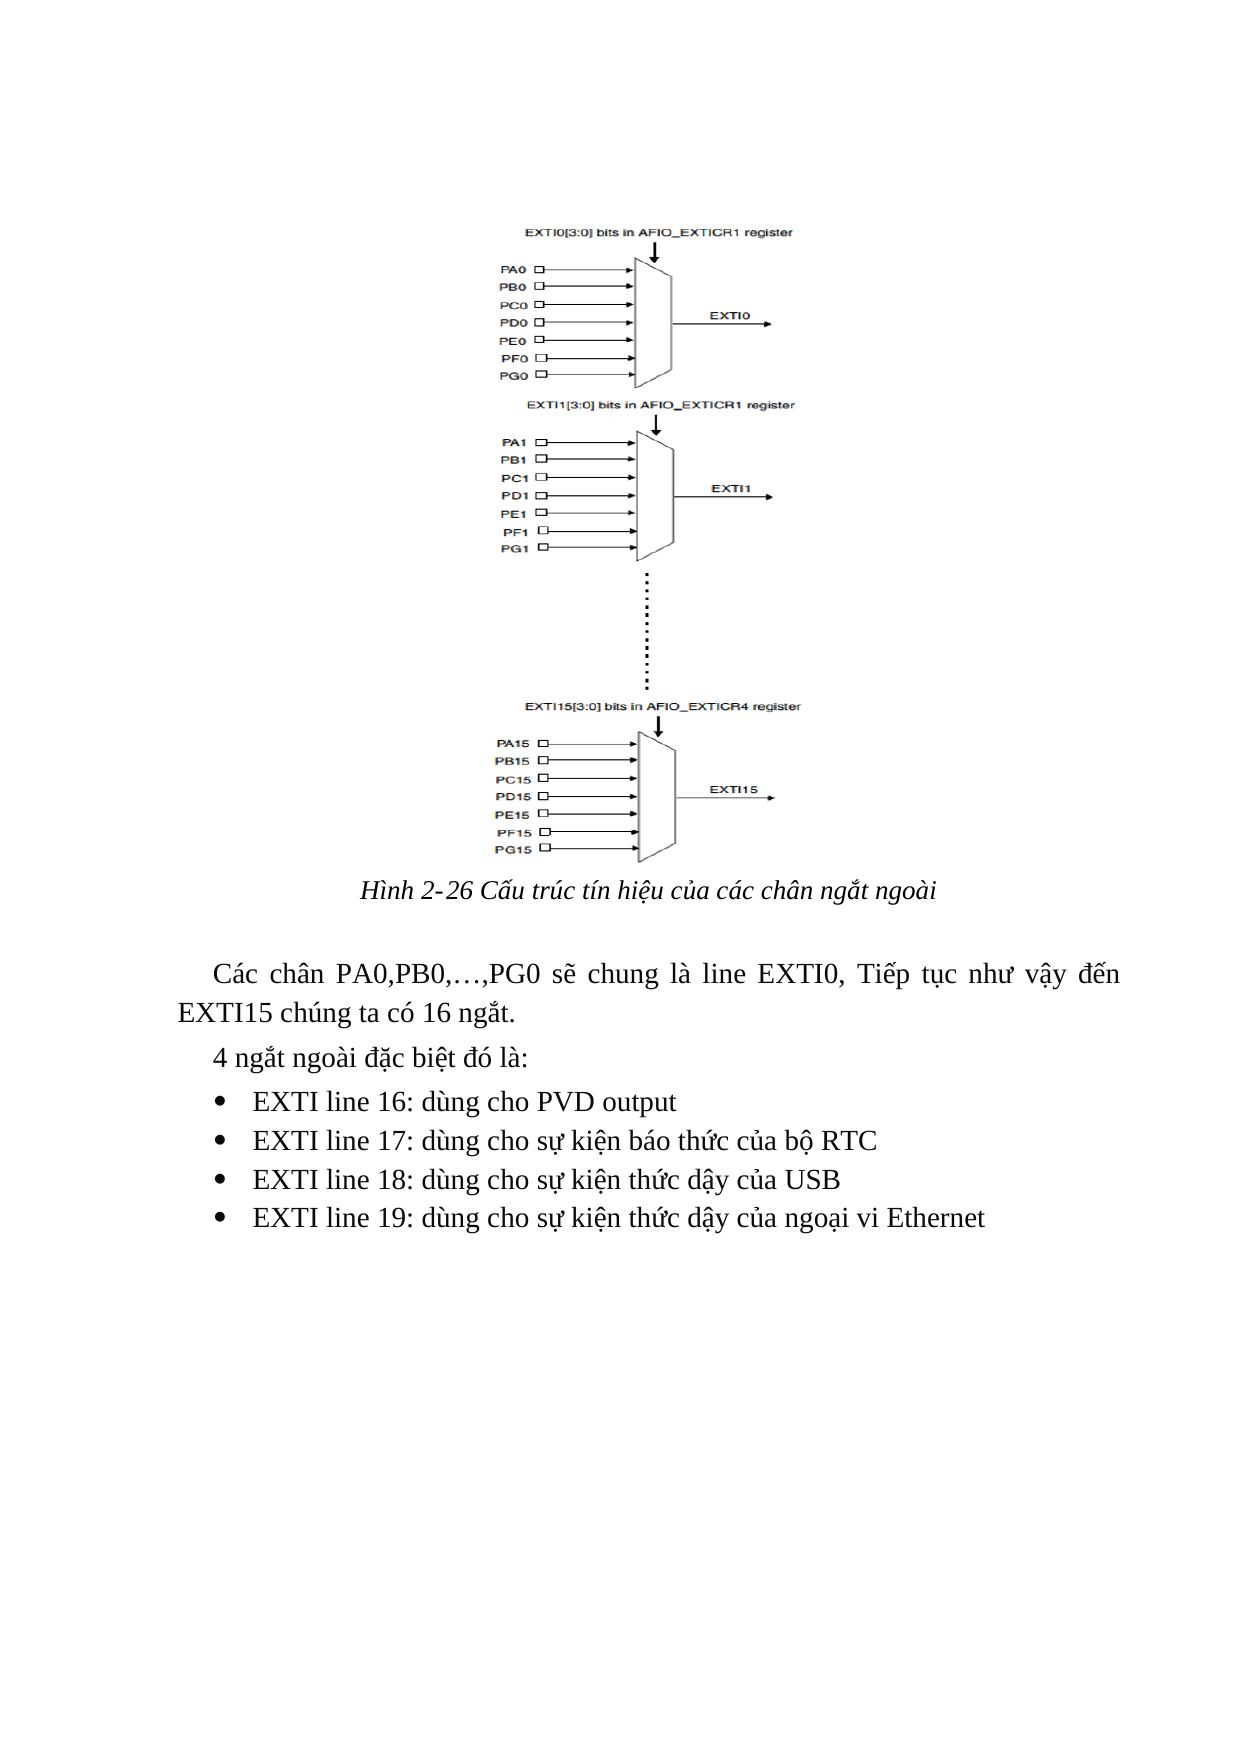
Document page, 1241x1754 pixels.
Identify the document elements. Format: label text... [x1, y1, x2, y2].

list EXTI line 18: dùng cho sự kiện thức dậy của USB [215, 1162, 1122, 1195]
text Các chân PA0,PB0,…,PG0 sẽ chung là line EXTI0, Tiếp tục như vậy đến EXTI15 chúng ta có 16 ngắt. [177, 956, 1122, 1028]
picture [488, 223, 812, 863]
list EXTI line 17: dùng cho sự kiện báo thức của bộ RTC [215, 1123, 1122, 1157]
text 4 ngắt ngoài đặc biệt đó là: [177, 1040, 1122, 1073]
list EXTI line 19: dùng cho sự kiện thức dậy của ngoại vi Ethernet [215, 1200, 1122, 1234]
list EXTI line 16: dùng cho PVD output [215, 1084, 1122, 1118]
